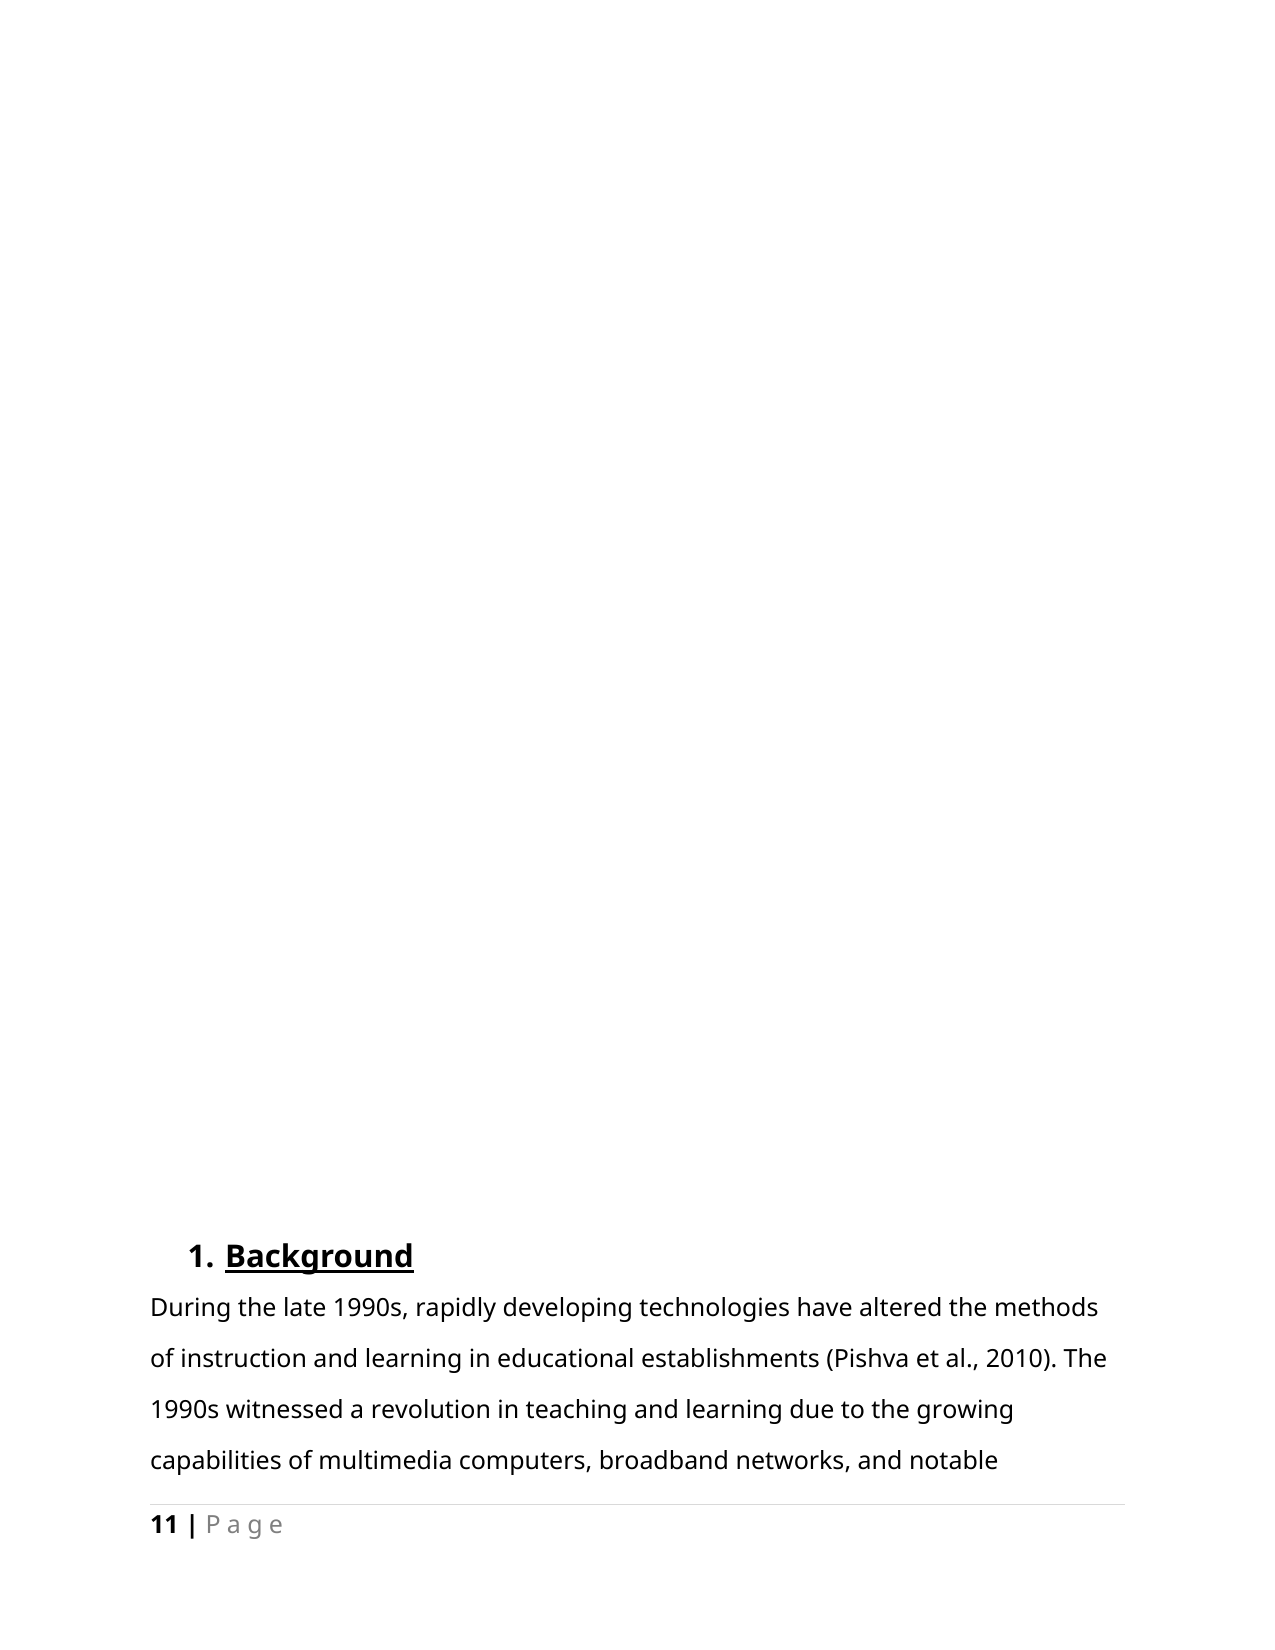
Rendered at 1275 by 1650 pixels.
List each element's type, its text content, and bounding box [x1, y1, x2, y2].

subtitle Background [187, 1234, 1125, 1277]
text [150, 1289, 1125, 1477]
